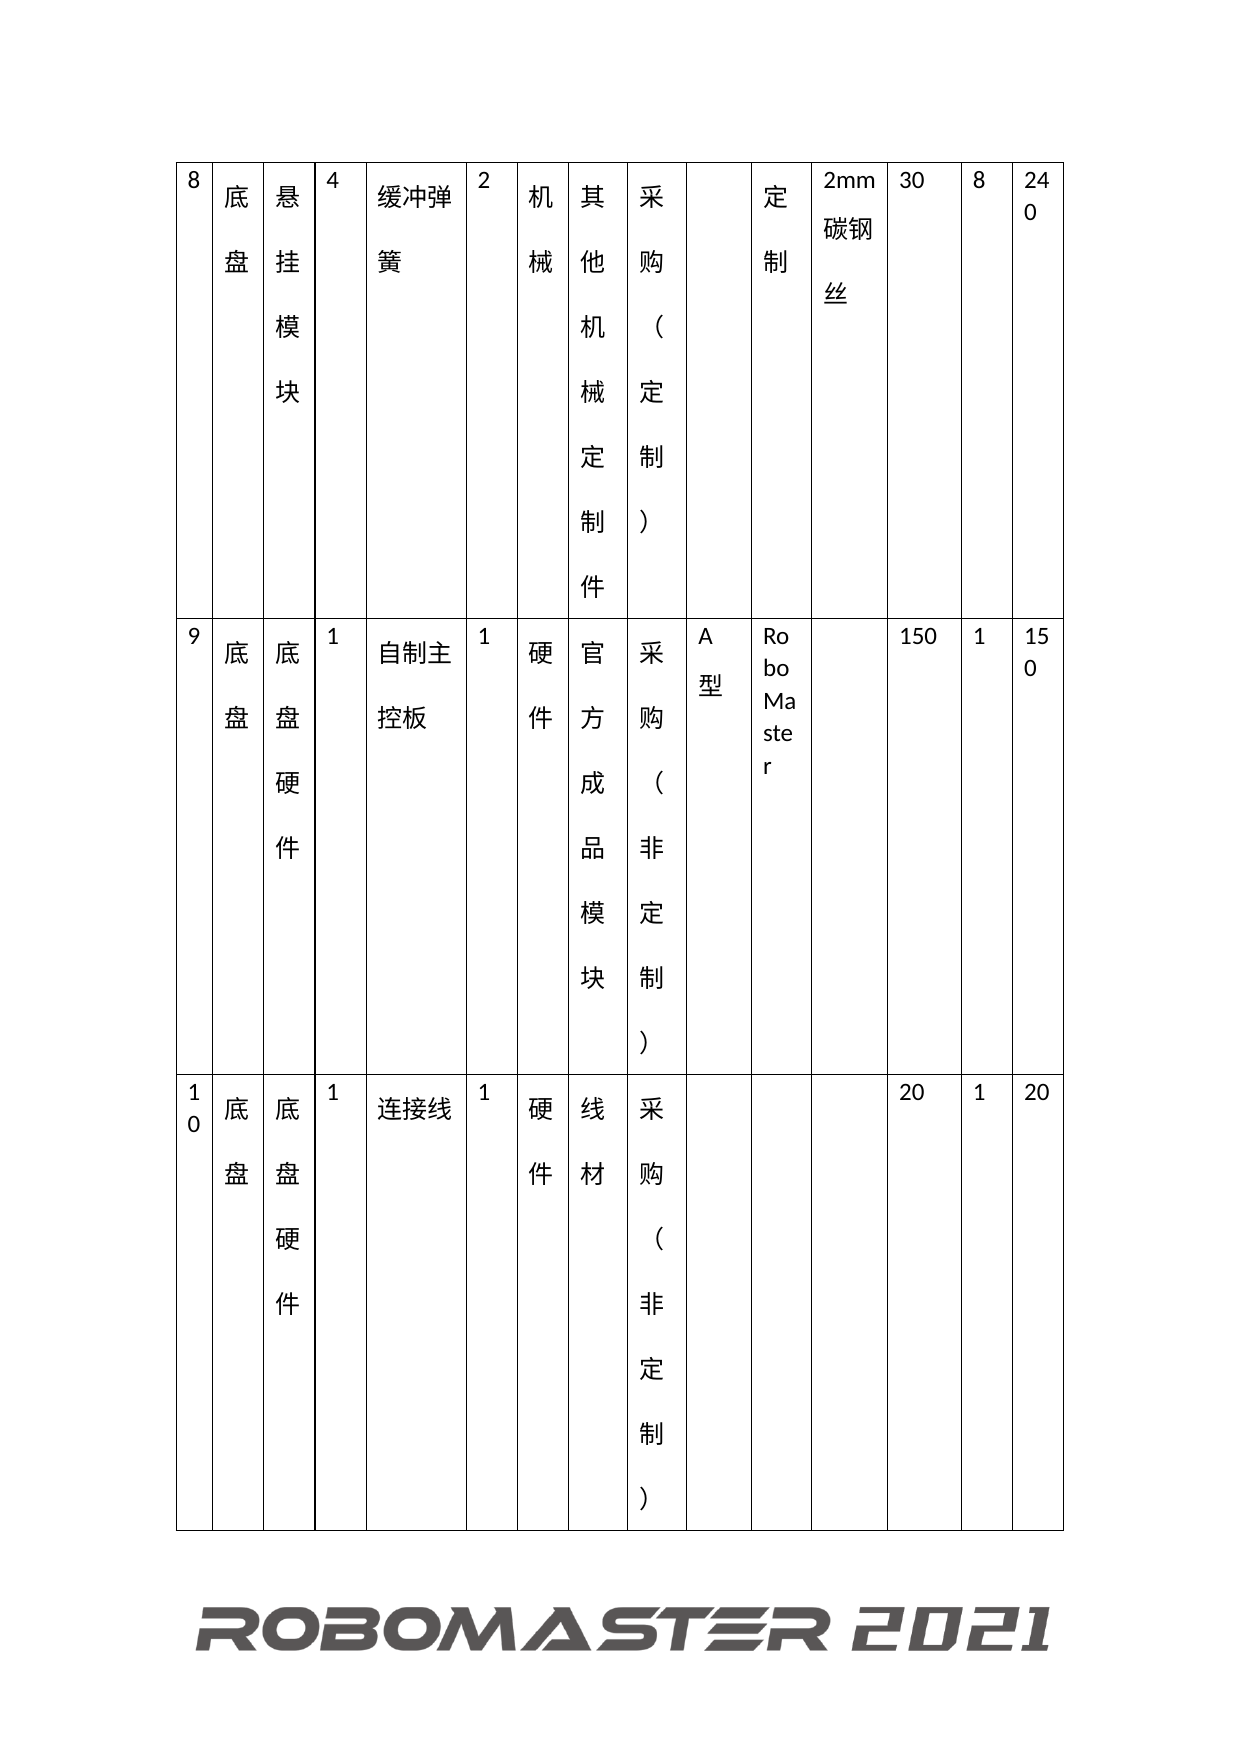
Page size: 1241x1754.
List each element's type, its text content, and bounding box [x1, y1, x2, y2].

table_cell 30 [888, 163, 961, 618]
table_cell 底盘 [213, 163, 263, 618]
table_cell RoboMaster [752, 619, 811, 1074]
table_cell 1 [316, 619, 366, 1074]
table_cell A型 [687, 619, 751, 1074]
table_cell 线材 [569, 1075, 627, 1530]
table_cell 1 [467, 1075, 517, 1530]
table_cell [812, 619, 887, 1074]
table_cell 1 [316, 1075, 366, 1530]
table_cell 20 [888, 1075, 961, 1530]
table_cell 150 [888, 619, 961, 1074]
table_cell 9 [177, 619, 212, 1074]
table_cell 缓冲弹簧 [367, 163, 466, 618]
table_cell 1 [467, 619, 517, 1074]
table_cell 硬件 [518, 1075, 568, 1530]
table_cell 2 [467, 163, 517, 618]
table_cell [687, 1075, 751, 1530]
table_cell 机械 [518, 163, 568, 618]
table_cell 自制主控板 [367, 619, 466, 1074]
table_cell 底盘硬件 [264, 1075, 314, 1530]
table_cell [752, 1075, 811, 1530]
table_cell 定制 [752, 163, 811, 618]
table_cell 150 [1013, 619, 1063, 1074]
table_cell [687, 163, 751, 618]
table_cell 连接线 [367, 1075, 466, 1530]
table_cell 官方成品模块 [569, 619, 627, 1074]
table_cell 20 [1013, 1075, 1063, 1530]
table_cell 8 [177, 163, 212, 618]
table_cell 8 [962, 163, 1012, 618]
table_cell 其他机械定制件 [569, 163, 627, 618]
table_cell 1 [962, 619, 1012, 1074]
table_cell 硬件 [518, 619, 568, 1074]
table_cell 悬挂模块 [264, 163, 314, 618]
table_cell 1 [962, 1075, 1012, 1530]
table_cell 底盘 [213, 1075, 263, 1530]
table_cell [812, 1075, 887, 1530]
picture [187, 1606, 1053, 1651]
table_cell 采购（非定制） [628, 619, 686, 1074]
table_cell 底盘硬件 [264, 619, 314, 1074]
table_cell 采购（非定制） [628, 1075, 686, 1530]
table_cell 240 [1013, 163, 1063, 618]
table_cell 2mm碳钢丝 [812, 163, 887, 618]
table_cell 底盘 [213, 619, 263, 1074]
table_cell 采购（定制） [628, 163, 686, 618]
table_cell 10 [177, 1075, 212, 1530]
table_cell 4 [316, 163, 366, 618]
